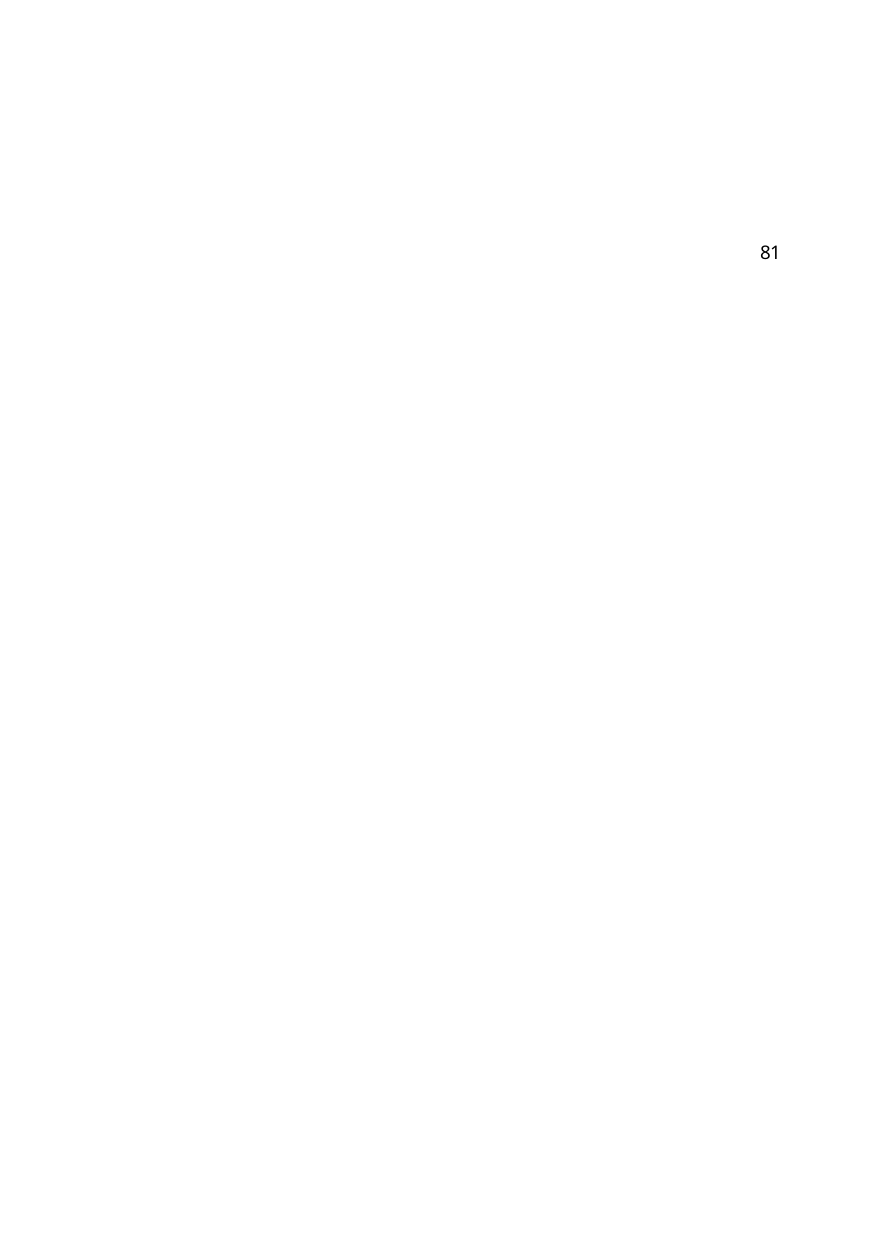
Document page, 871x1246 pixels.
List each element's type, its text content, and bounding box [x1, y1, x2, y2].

text 81 [74, 239, 781, 265]
